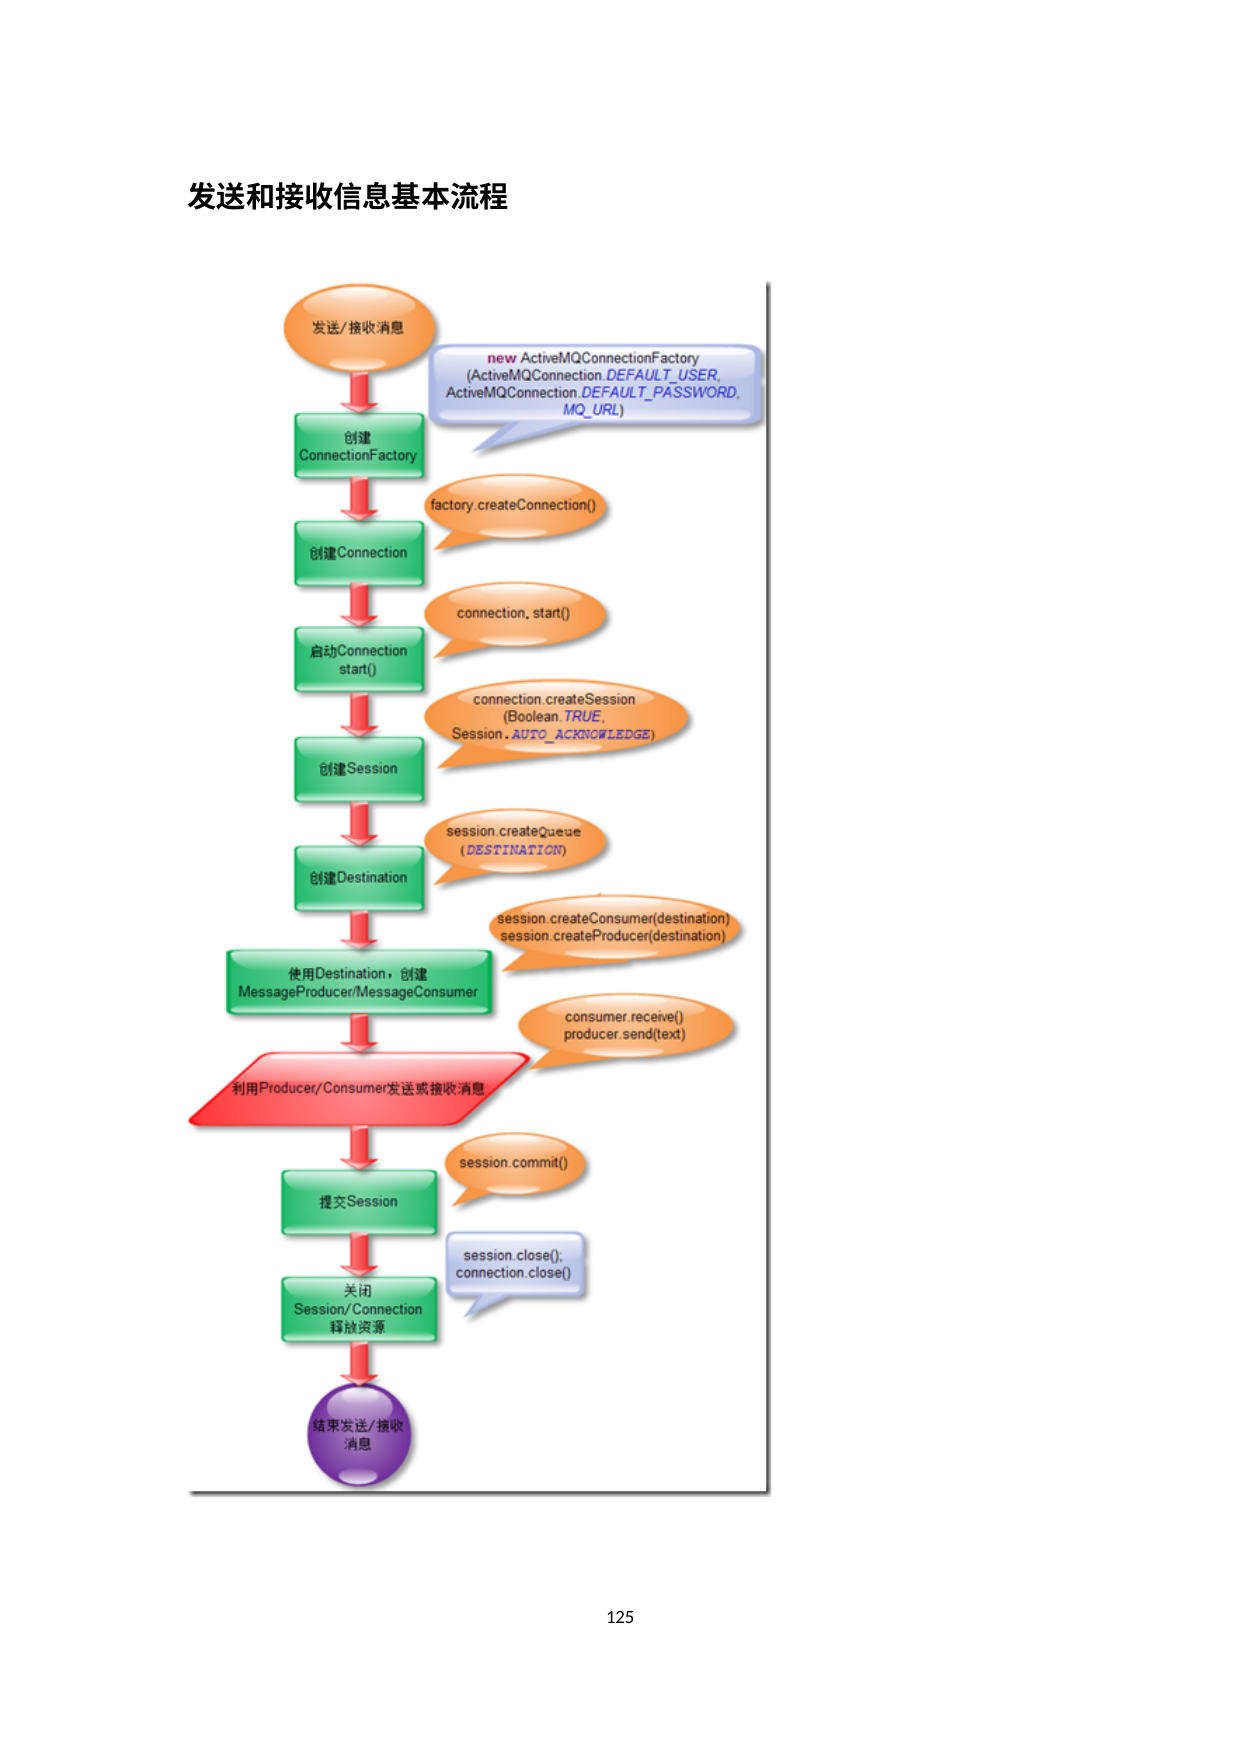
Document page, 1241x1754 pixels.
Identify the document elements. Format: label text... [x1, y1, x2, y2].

subtitle 发送和接收信息基本流程 [187, 162, 1053, 227]
picture [187, 280, 772, 1497]
